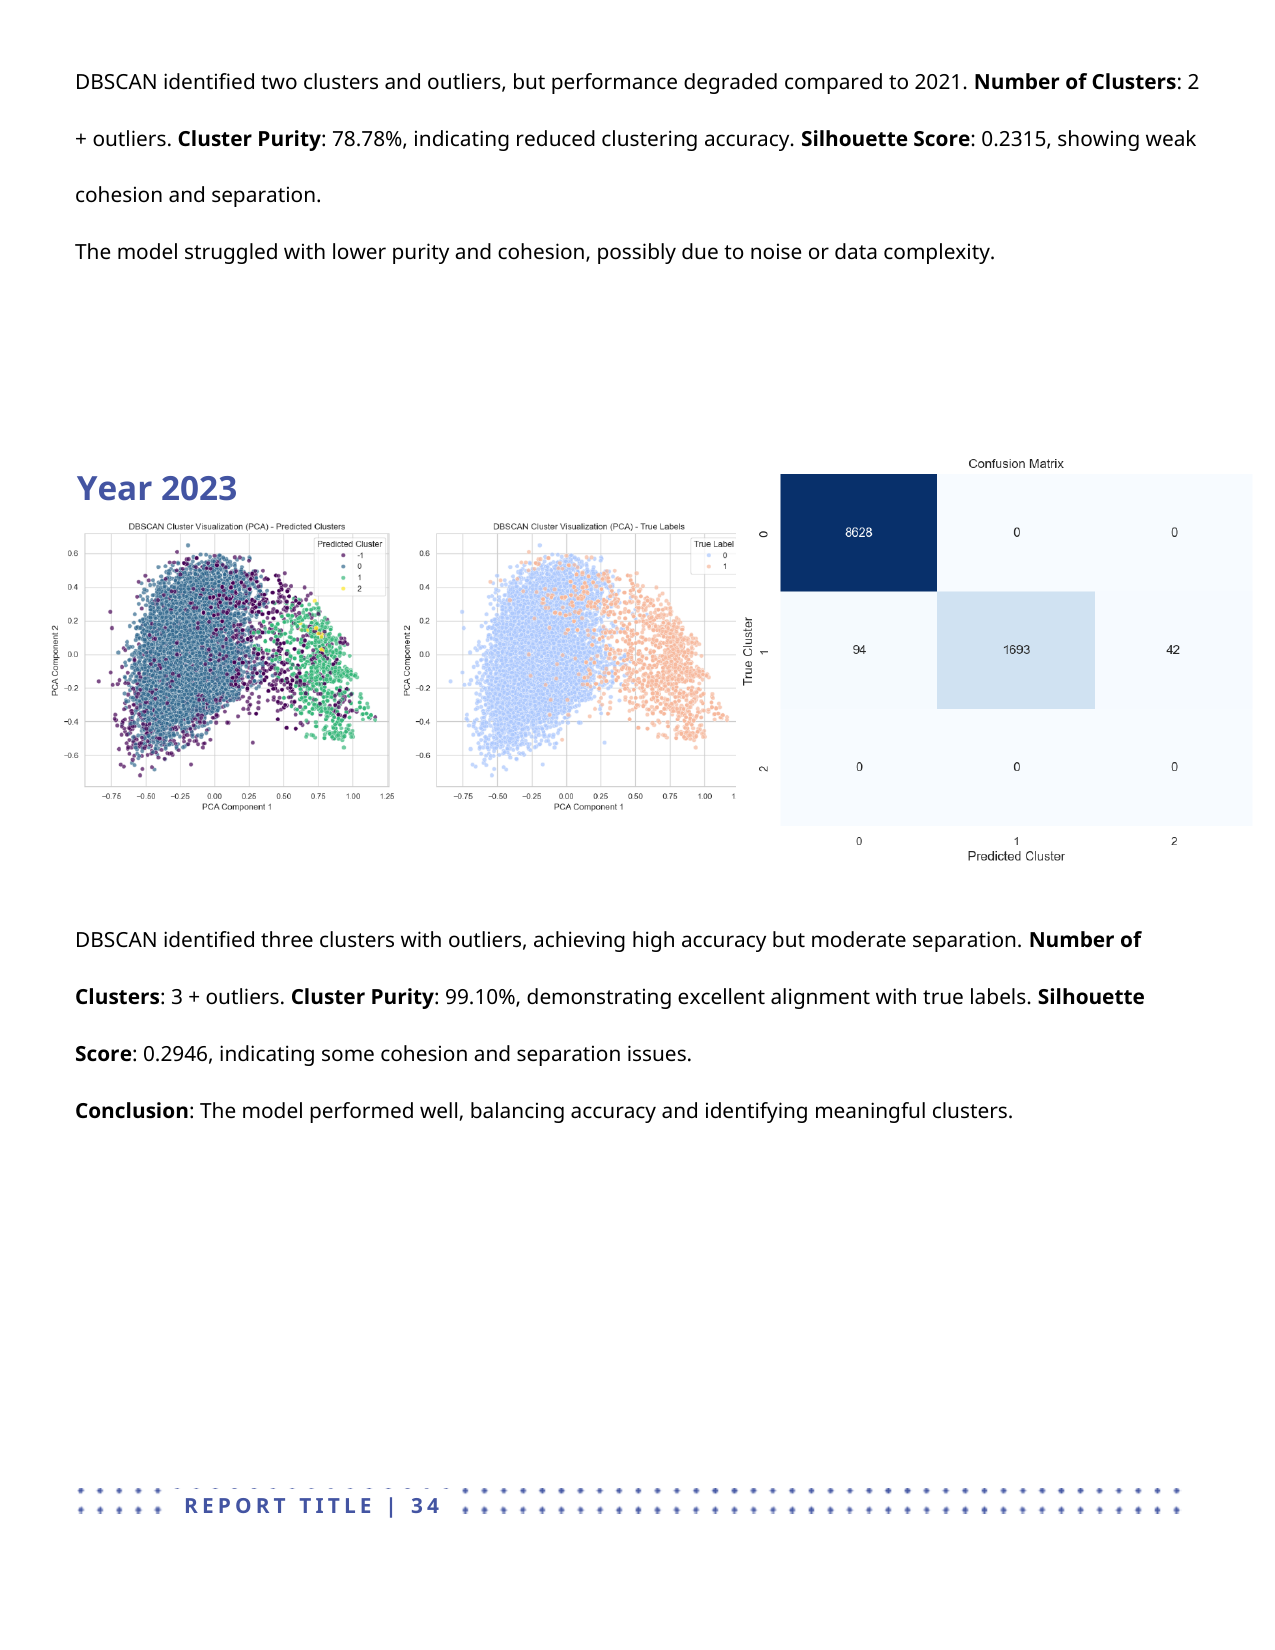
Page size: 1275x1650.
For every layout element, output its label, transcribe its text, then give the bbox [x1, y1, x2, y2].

text DBSCAN identified three clusters with outliers, achieving high accuracy but moderate separation. Number of Clusters: 3 + outliers. Cluster Purity: 99.10%, demonstrating excellent alignment with true labels. Silhouette Score: 0.2946, indicating some cohesion and separation issues. Conclusion: The model performed well, balancing accuracy and identifying meaningful clusters. [75, 925, 1200, 1124]
picture [47, 451, 1255, 867]
subtitle Year 2023 [77, 465, 736, 510]
text DBSCAN identified two clusters and outliers, but performance degraded compared to 2021. Number of Clusters: 2 + outliers. Cluster Purity: 78.78%, indicating reduced clustering accuracy. Silhouette Score: 0.2315, showing weak cohesion and separation. The model struggled with lower purity and cohesion, possibly due to noise or data complexity. [75, 67, 1200, 266]
picture [77, 1488, 1182, 1514]
